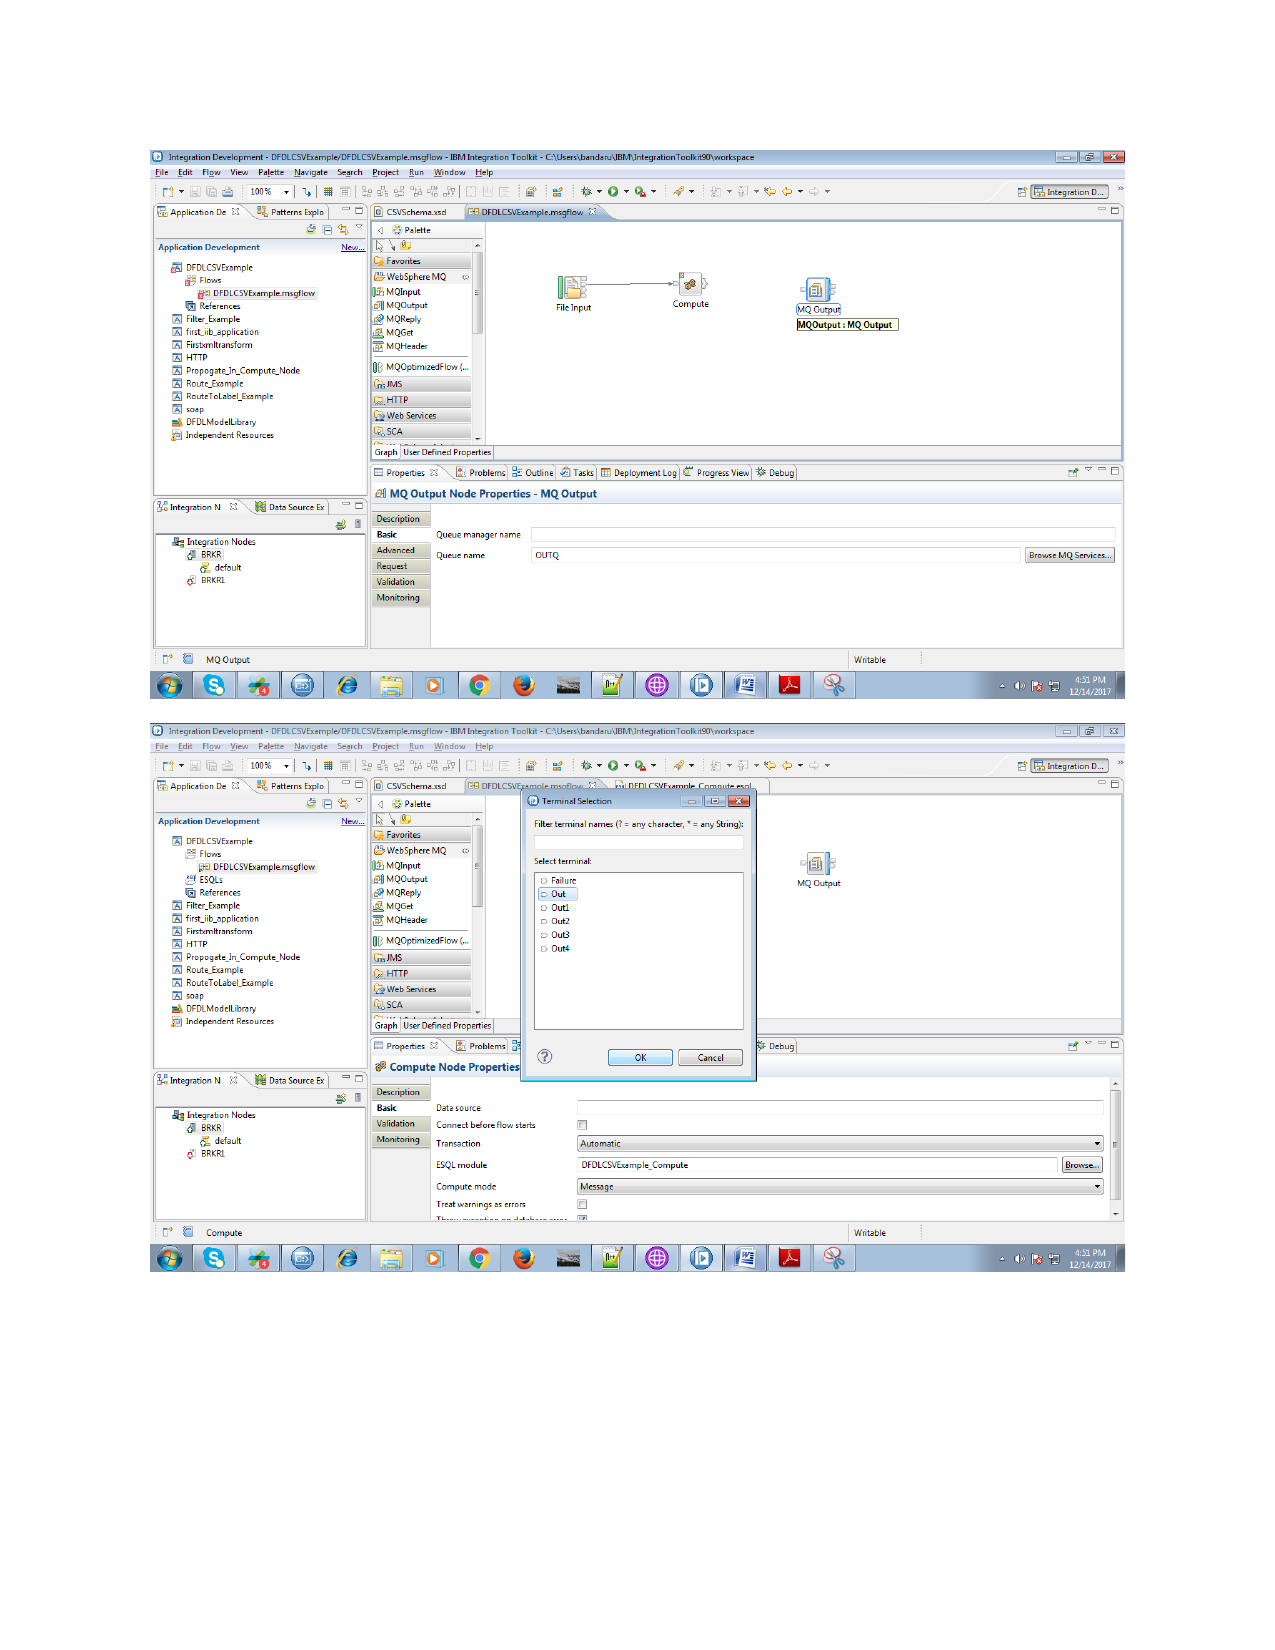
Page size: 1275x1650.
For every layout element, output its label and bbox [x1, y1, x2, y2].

picture [150, 150, 1125, 699]
picture [150, 723, 1125, 1272]
